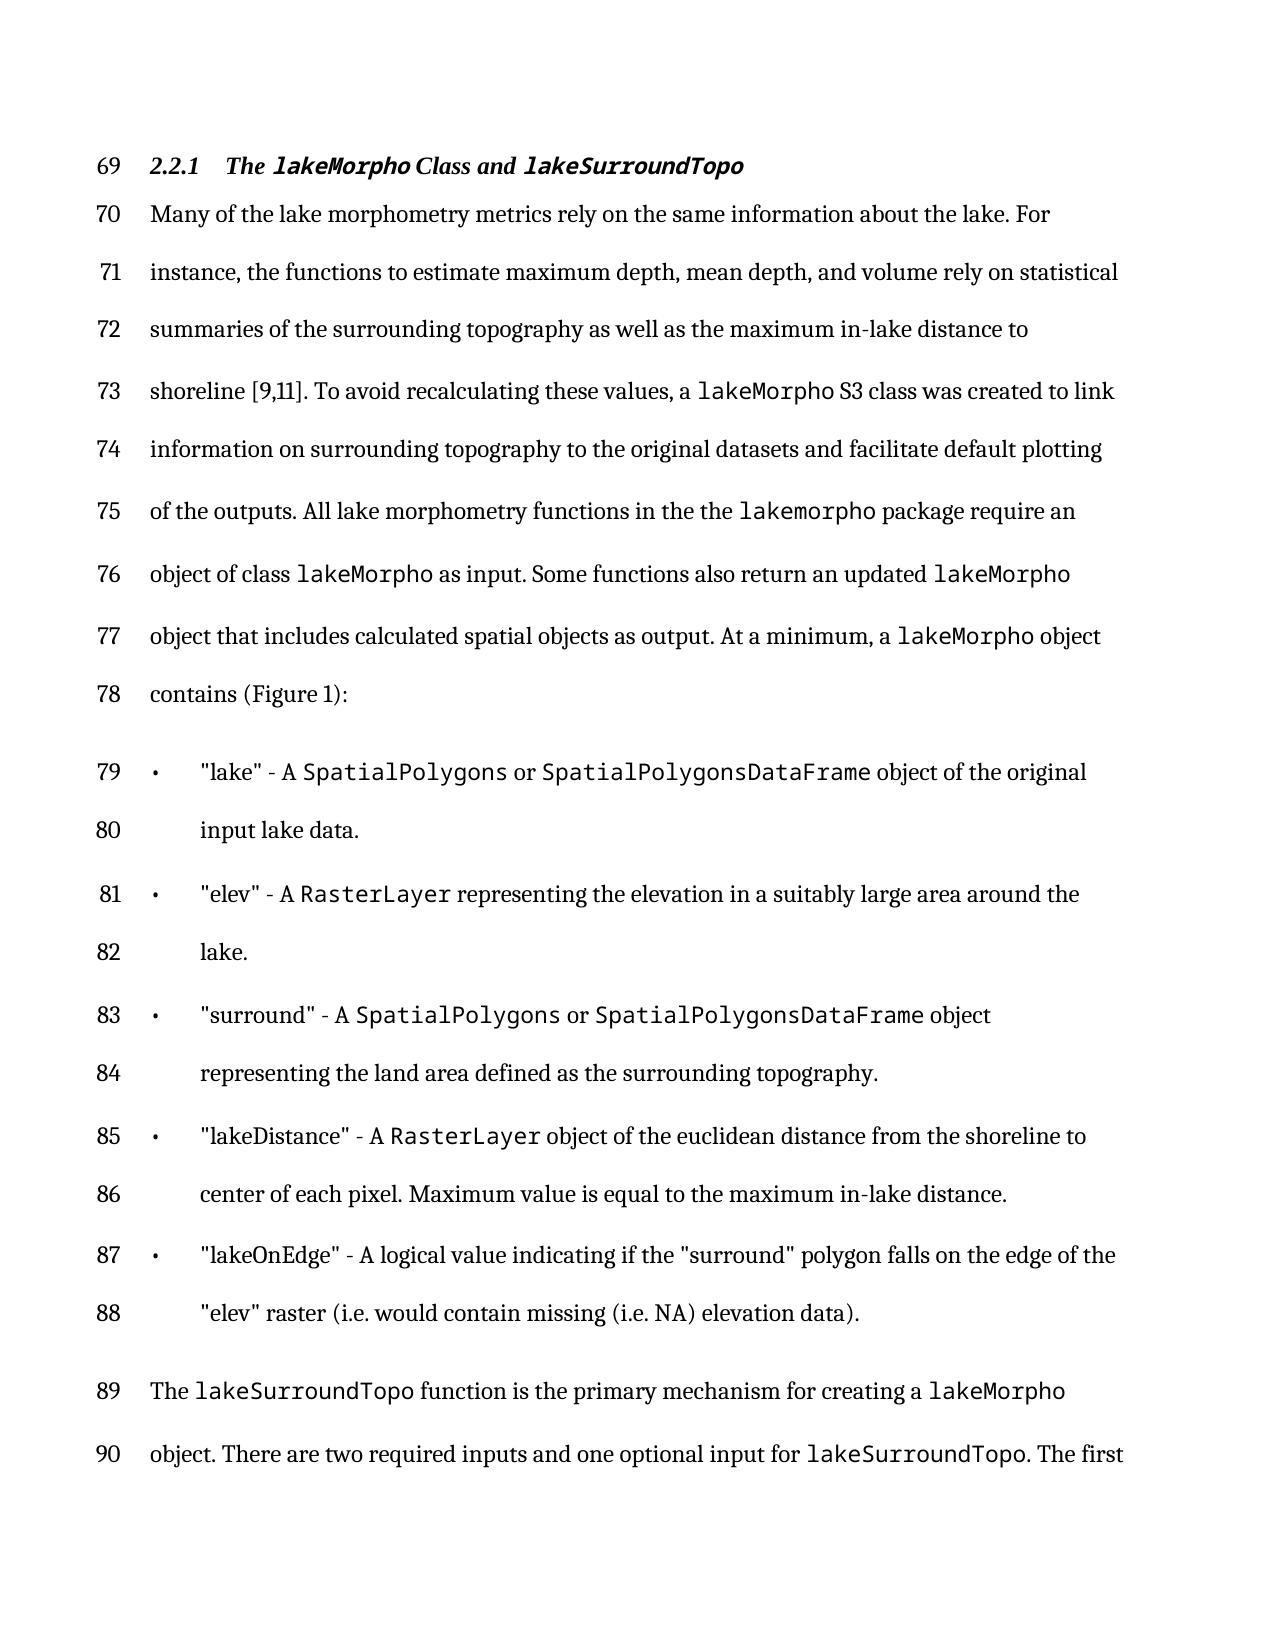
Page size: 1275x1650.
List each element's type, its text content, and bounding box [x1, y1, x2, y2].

list "elev" - A RasterLayer representing the elevation in a suitably large area around the lake. [150, 877, 1125, 966]
list "surround" - A SpatialPolygons or SpatialPolygonsDataFrame object representing the land area defined as the surrounding topography. [150, 999, 1125, 1087]
list "lake" - A SpatialPolygons or SpatialPolygonsDataFrame object of the original input lake data. [150, 756, 1125, 845]
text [150, 1375, 1125, 1469]
subtitle The lakeMorpho Class and lakeSurroundTopo [150, 150, 1125, 181]
text Many of the lake morphometry metrics rely on the same information about the lake. For instance, the functions to estimate maximum depth, mean depth, and volume rely on statistical summaries of the surrounding topography as well as the maximum in-lake distance to shoreline [9,11]. To avoid recalculating these values, a lakeMorpho S3 class was created to link information on surrounding topography to the original datasets and facilitate default plotting of the outputs. All lake morphometry functions in the the lakemorpho package require an object of class lakeMorpho as input. Some functions also return an updated lakeMorpho object that includes calculated spatial objects as output. At a minimum, a lakeMorpho object contains (Figure 1): [150, 200, 1125, 709]
list "lakeOnEdge" - A logical value indicating if the "surround" polygon falls on the edge of the "elev" raster (i.e. would contain missing (i.e. NA) elevation data). [150, 1241, 1125, 1327]
list "lakeDistance" - A RasterLayer object of the euclidean distance from the shoreline to center of each pixel. Maximum value is equal to the maximum in-lake distance. [150, 1120, 1125, 1209]
